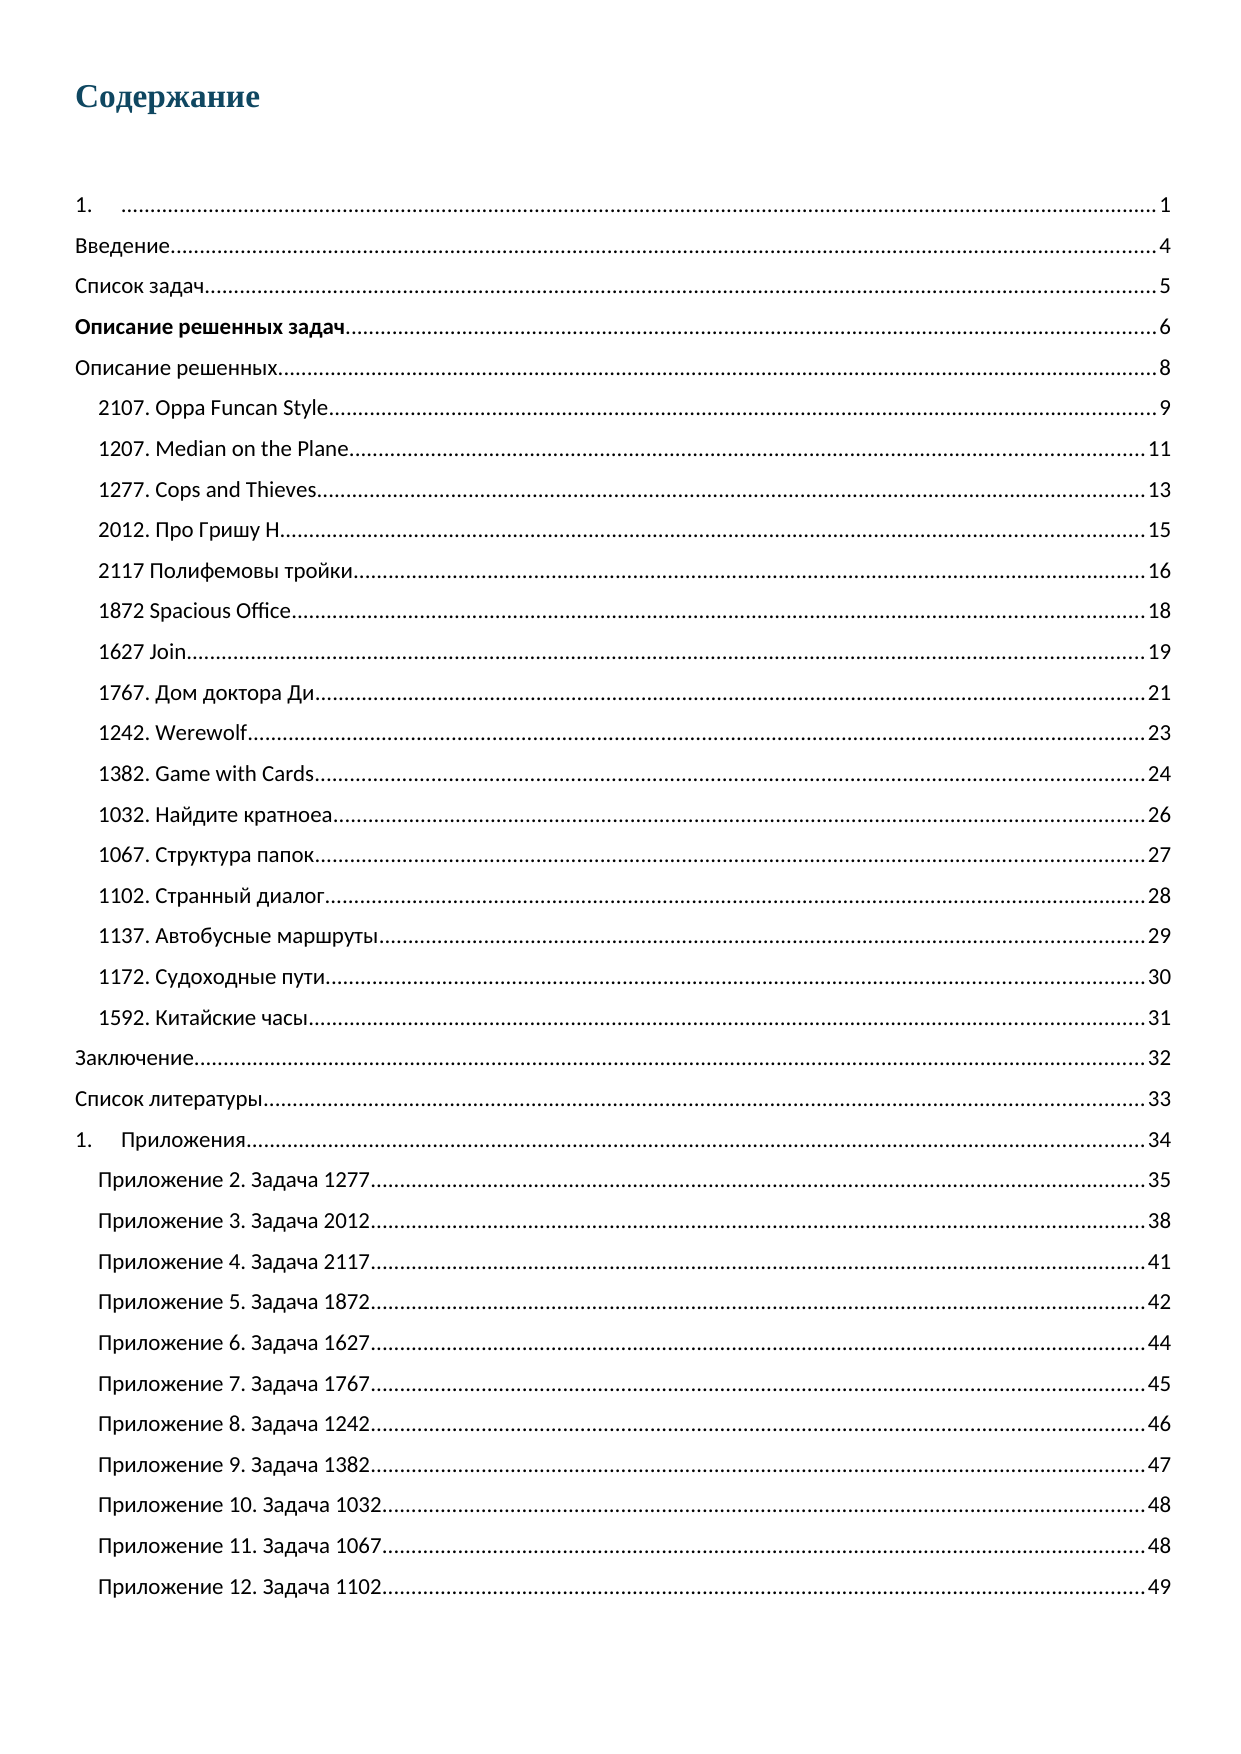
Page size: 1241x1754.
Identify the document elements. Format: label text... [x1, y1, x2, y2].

text Содержание [75, 76, 1172, 114]
